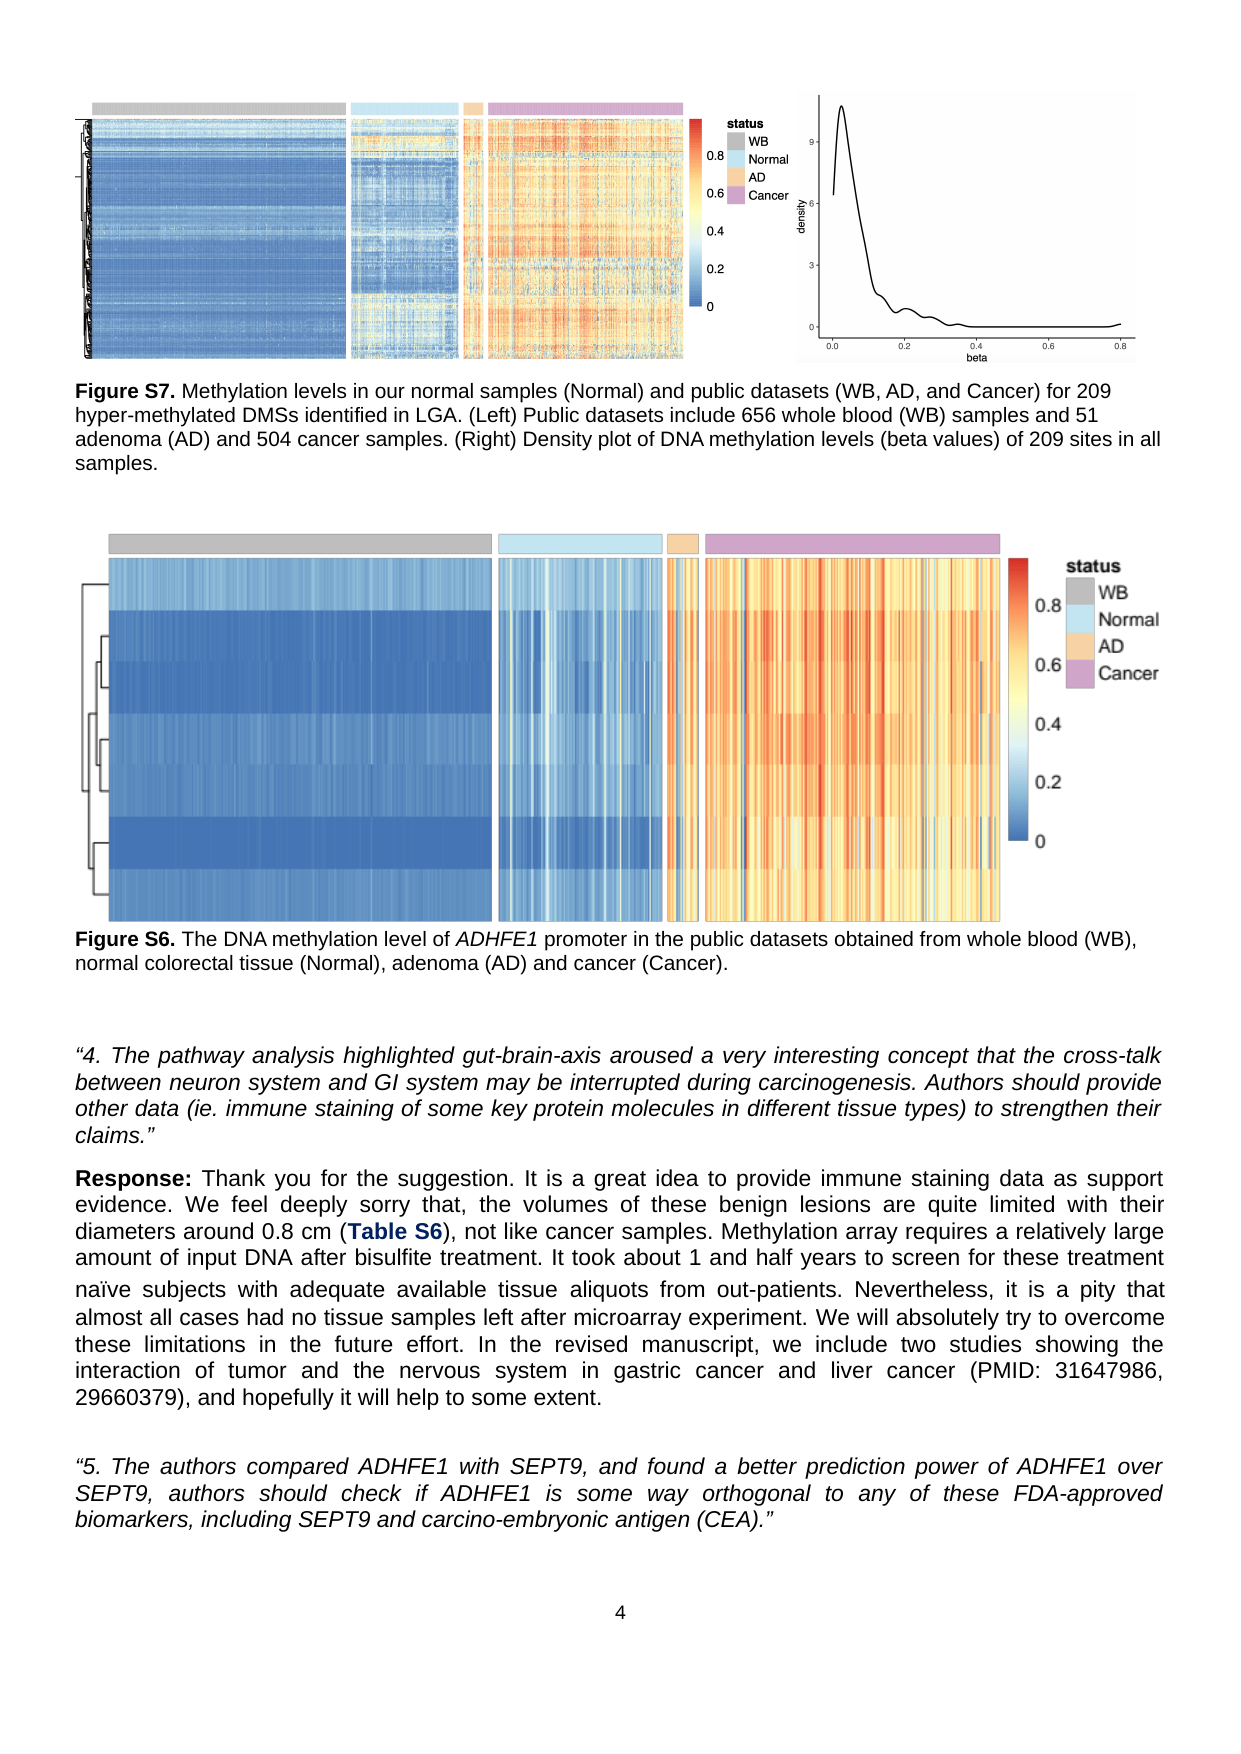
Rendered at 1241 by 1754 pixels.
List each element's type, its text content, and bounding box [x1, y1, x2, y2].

text Figure S6. The DNA methylation level of ADHFE1 promoter in the public datasets obtained from whole blood (WB), normal colorectal tissue (Normal), adenoma (AD) and cancer (Cancer). [75, 927, 1165, 975]
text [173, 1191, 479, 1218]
picture [795, 90, 1137, 363]
picture [75, 97, 790, 363]
text “4. The pathway analysis highlighted gut-brain-axis aroused a very interesting concept that the cross-talk between neuron system and GI system may be interrupted during carcinogenesis. Authors should provide other data (ie. immune staining of some key protein molecules in different tissue types) to strengthen their claims.” [75, 1042, 1165, 1148]
text “5. The authors compared ADHFE1 with SEPT9, and found a better prediction power of ADHFE1 over SEPT9, authors should check if ADHFE1 is some way orthogonal to any of these FDA-approved biomarkers, including SEPT9 and carcino-embryonic antigen (CEA).” [75, 1427, 1165, 1532]
text Figure S7. Methylation levels in our normal samples (Normal) and public datasets (WB, AD, and Cancer) for 209 hyper-methylated DMSs identified in LGA. (Left) Public datasets include 656 whole blood (WB) samples and 51 adenoma (AD) and 504 cancer samples. (Right) Density plot of DNA methylation levels (beta values) of 209 sites in all samples. [75, 379, 1165, 475]
